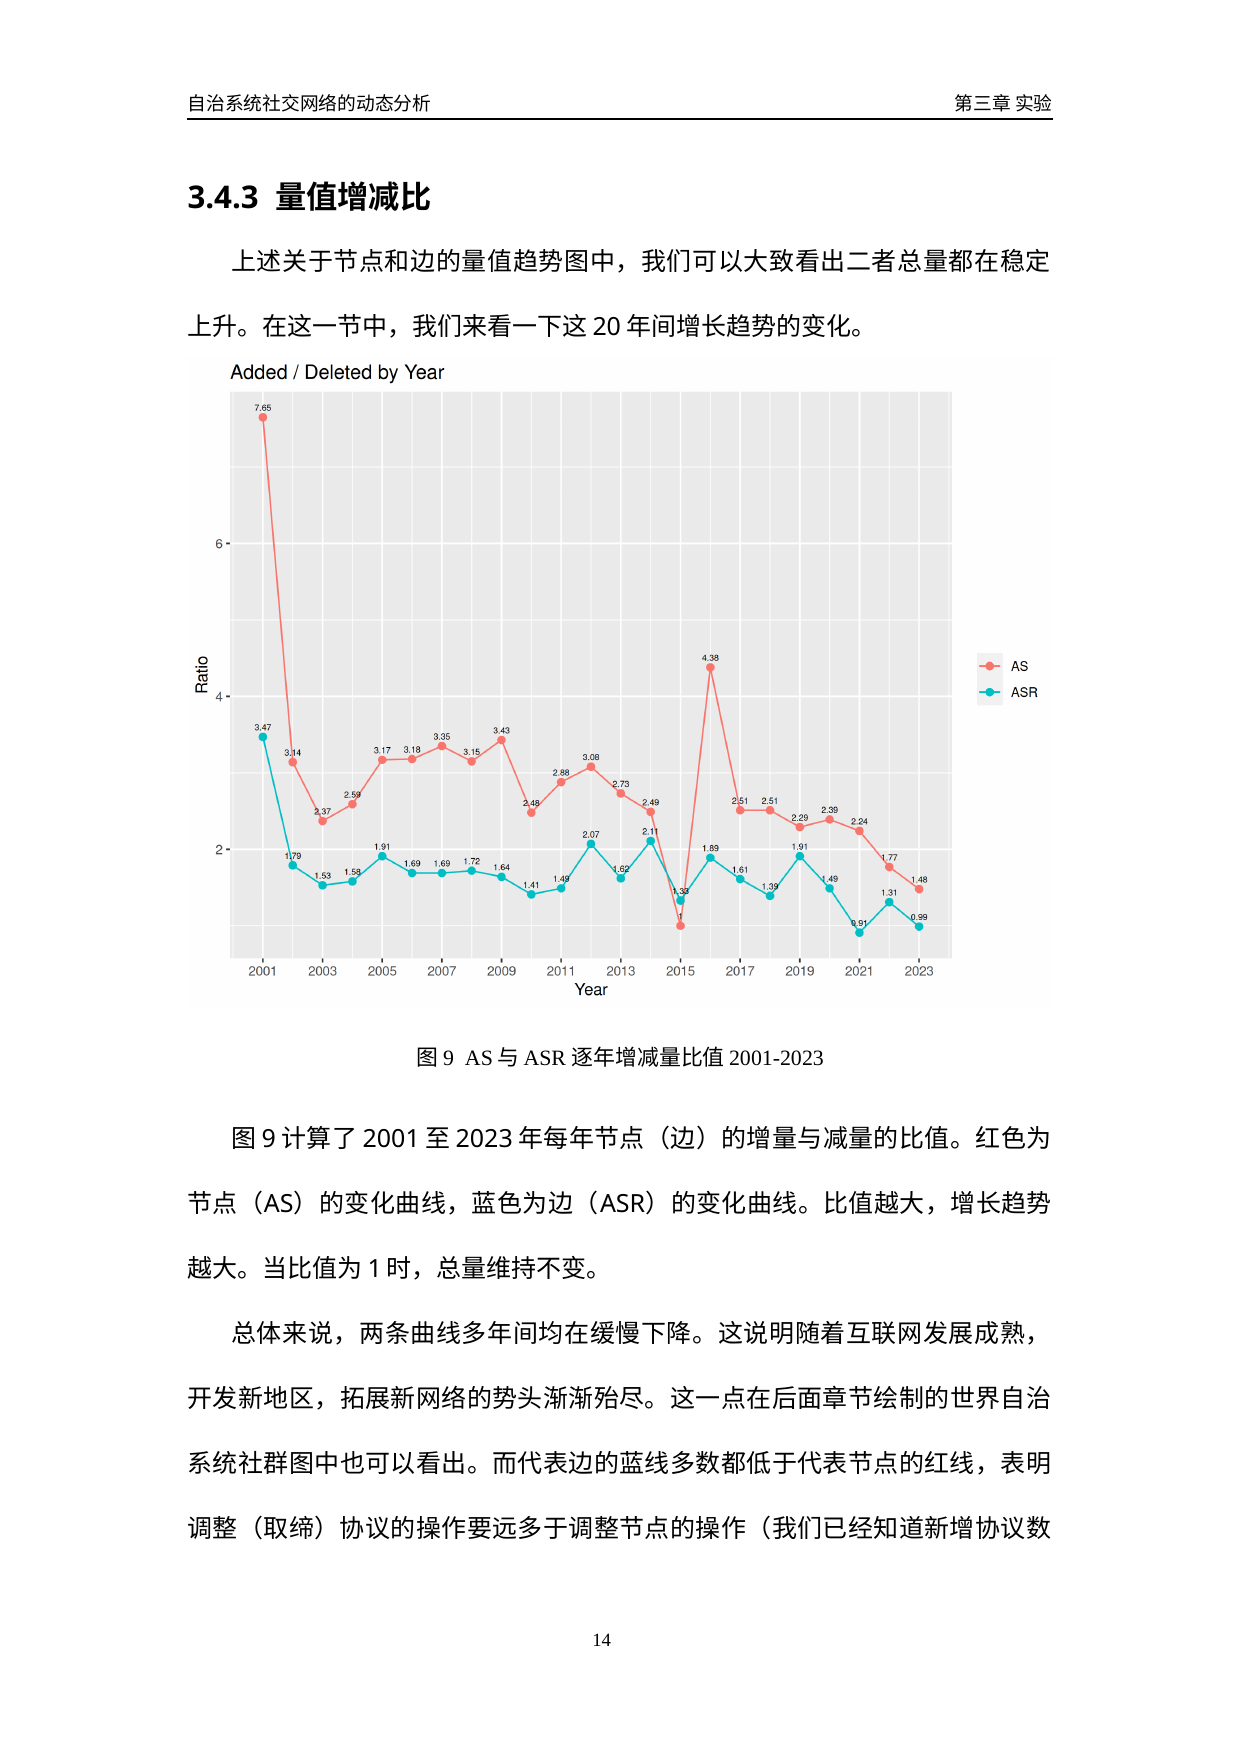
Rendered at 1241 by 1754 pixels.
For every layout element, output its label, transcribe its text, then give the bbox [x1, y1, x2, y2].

picture [187, 357, 1053, 1007]
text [187, 1299, 1053, 1559]
text 图9 AS与ASR 逐年增减量比值2001-2023 [187, 1039, 1053, 1072]
text 图9计算了2001至2023年每年节点（边）的增量与减量的比值。红色为节点（AS）的变化曲线，蓝色为边（ASR）的变化曲线。比值越大，增长趋势越大。当比值为1时，总量维持不变。 [187, 1104, 1053, 1299]
text 3.4.3 量值增减比 [187, 162, 1053, 227]
text 上述关于节点和边的量值趋势图中，我们可以大致看出二者总量都在稳定上升。在这一节中，我们来看一下这20年间增长趋势的变化。 [187, 227, 1053, 357]
